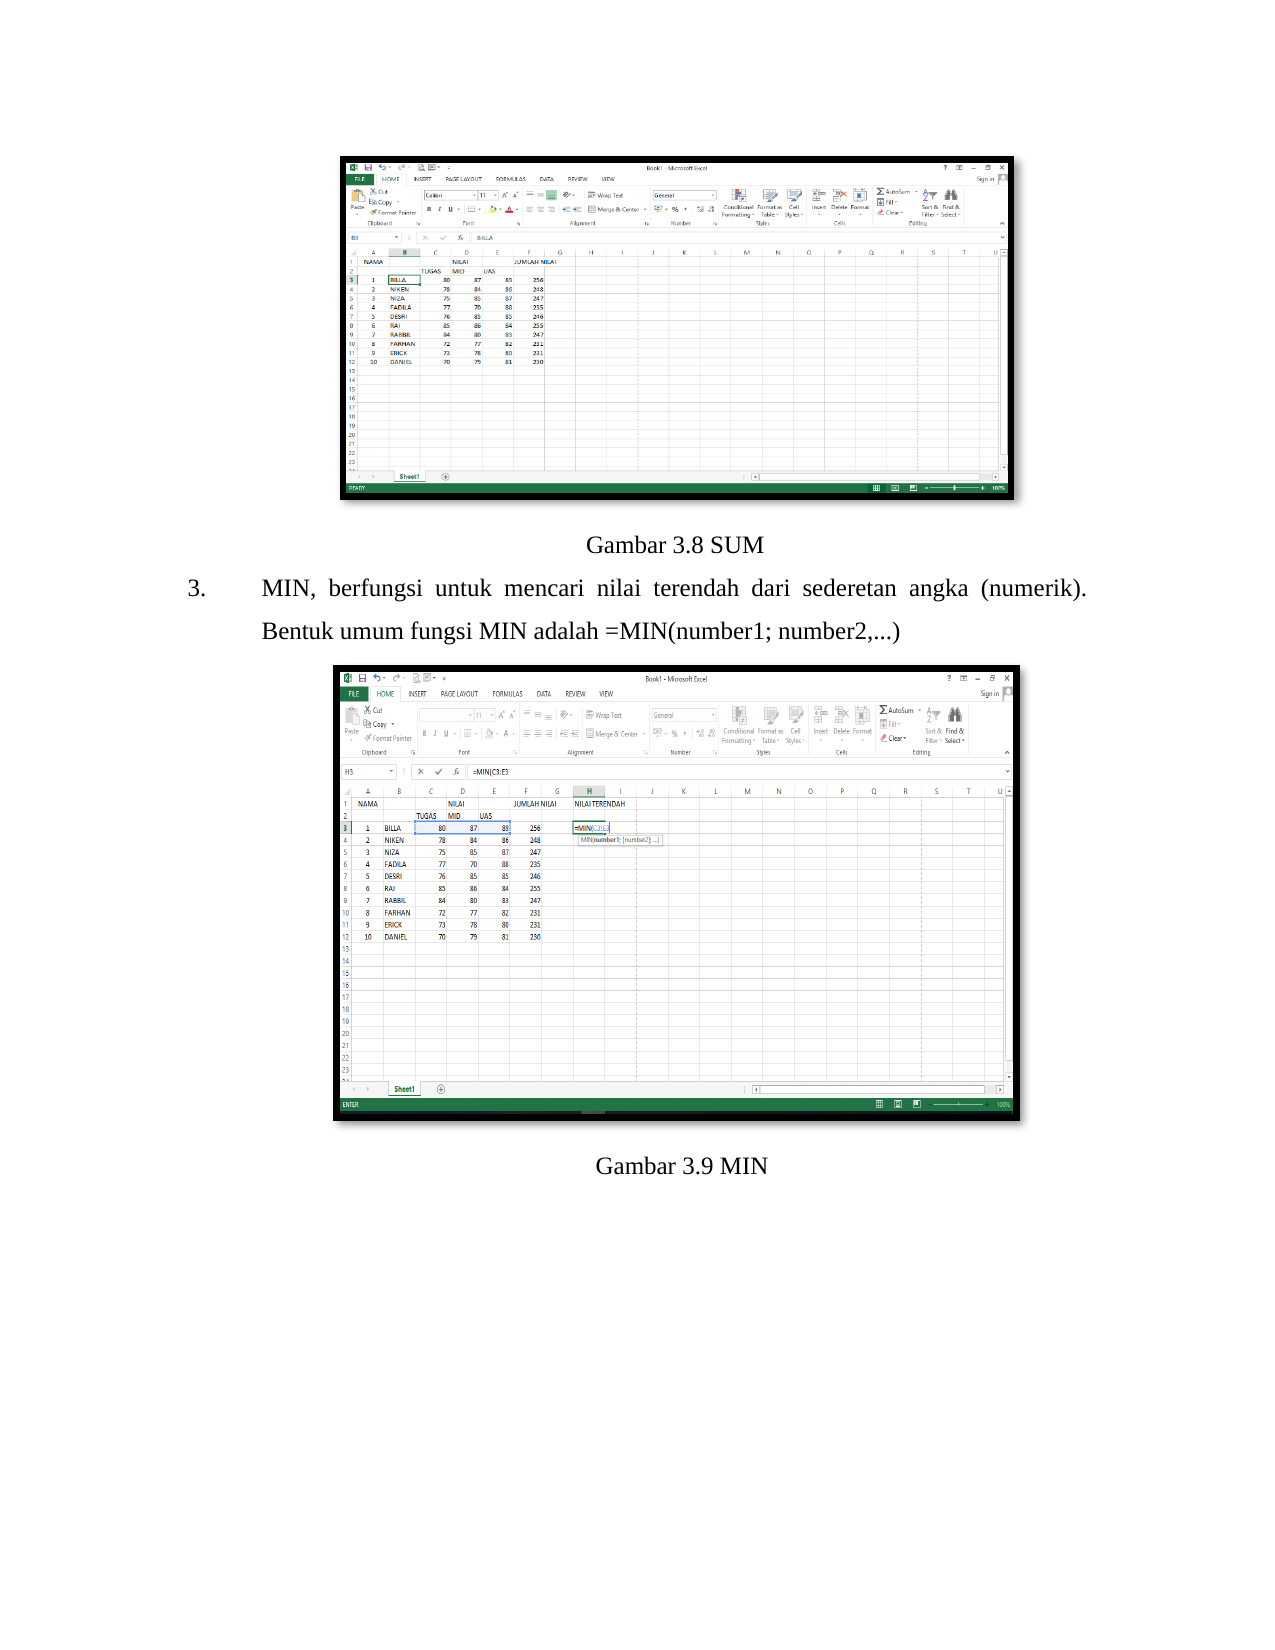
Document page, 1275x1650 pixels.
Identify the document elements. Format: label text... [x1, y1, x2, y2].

picture [346, 163, 1008, 493]
picture [340, 672, 1013, 1114]
list Gambar 3.8 SUM [262, 530, 1087, 558]
list MIN, berfungsi untuk mencari nilai terendah dari sederetan angka (numerik). Bentuk umum fungsi MIN adalah =MIN(number1; number2,...) [187, 573, 1087, 645]
text Gambar 3.9 MIN [276, 1151, 1087, 1180]
